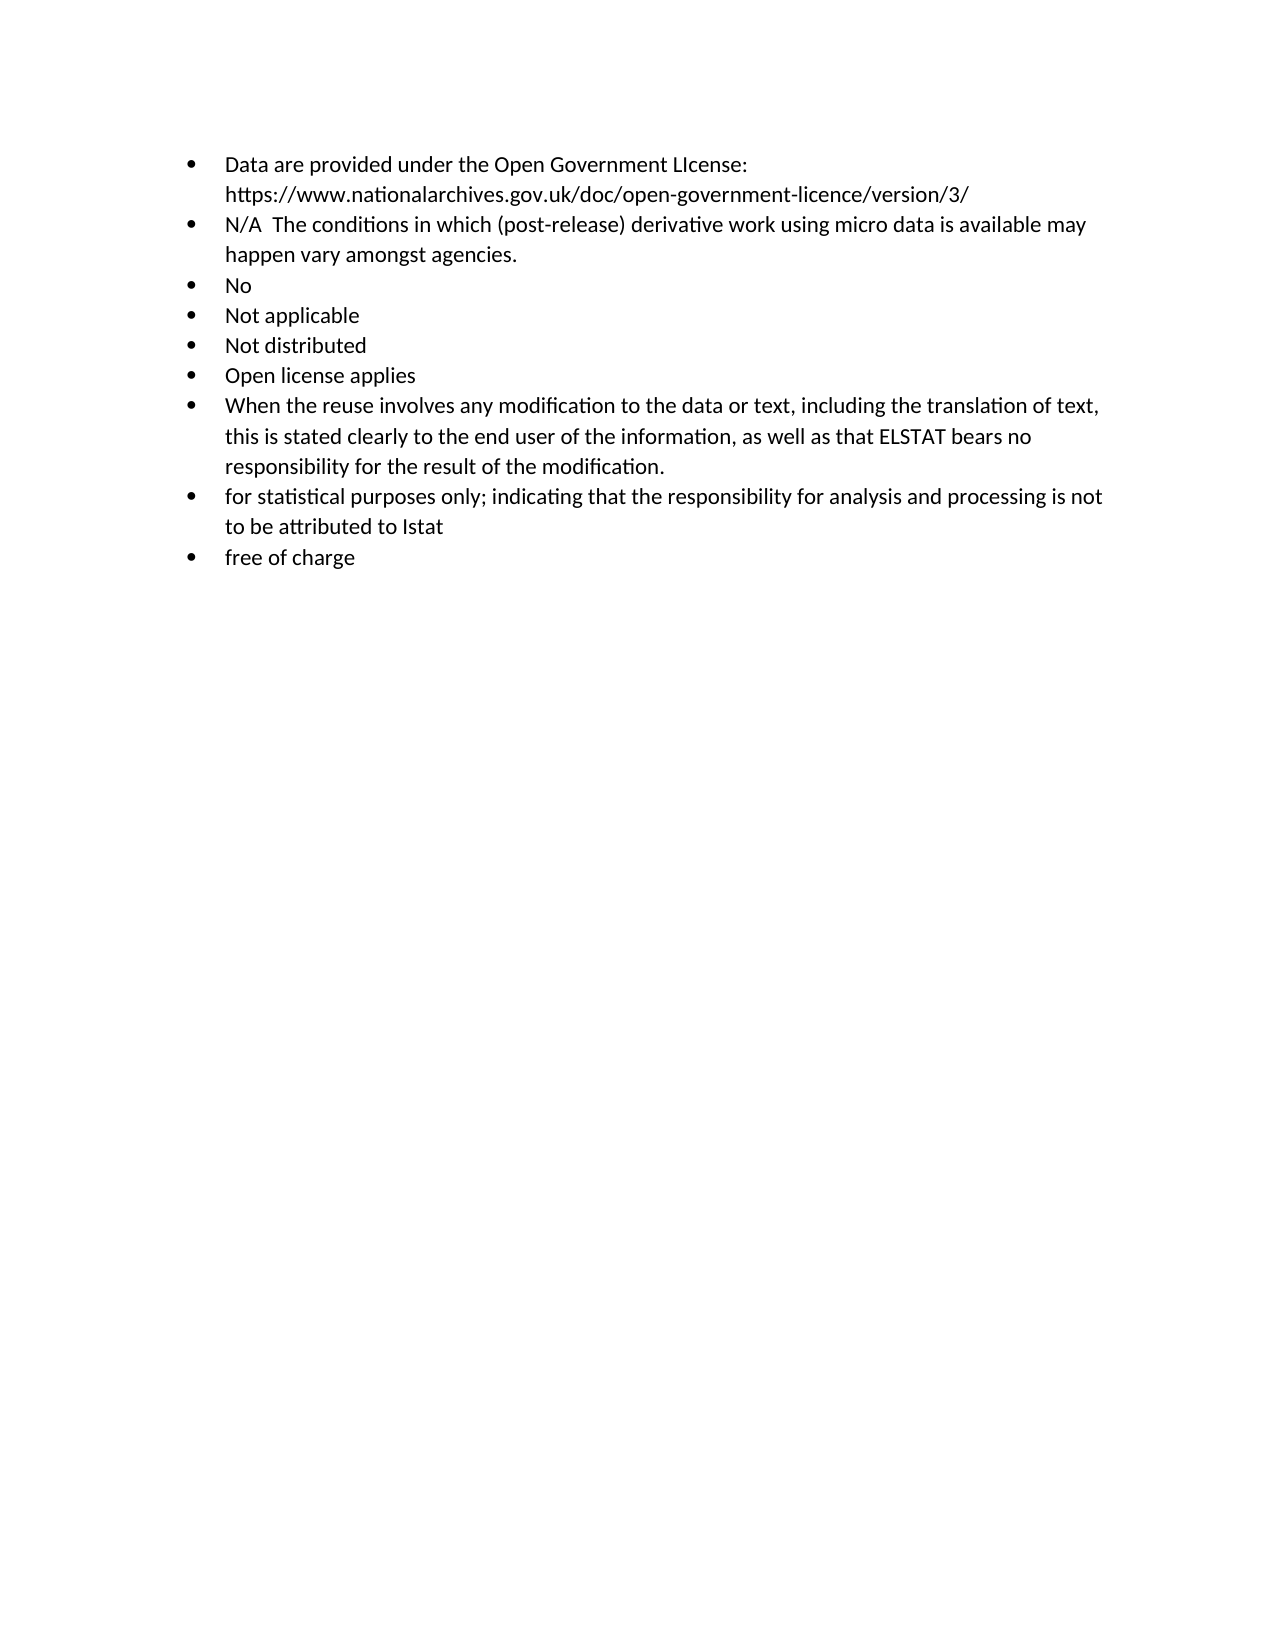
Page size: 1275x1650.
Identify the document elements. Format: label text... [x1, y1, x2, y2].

list Data are provided under the Open Government LIcense: https://www.nationalarchives.gov.uk/doc/open-government-licence/version/3/ [187, 150, 1125, 208]
list Not applicable [187, 301, 1125, 329]
list N/A The conditions in which (post-release) derivative work using micro data is available may happen vary amongst agencies. [187, 210, 1125, 269]
list free of charge [187, 543, 1125, 571]
list for statistical purposes only; indicating that the responsibility for analysis and processing is not to be attributed to Istat [187, 482, 1125, 541]
list Open license applies [187, 361, 1125, 389]
list Not distributed [187, 331, 1125, 359]
list When the reuse involves any modification to the data or text, including the translation of text, this is stated clearly to the end user of the information, as well as that ELSTAT bears no responsibility for the result of the modification. [187, 392, 1125, 480]
list No [187, 271, 1125, 299]
